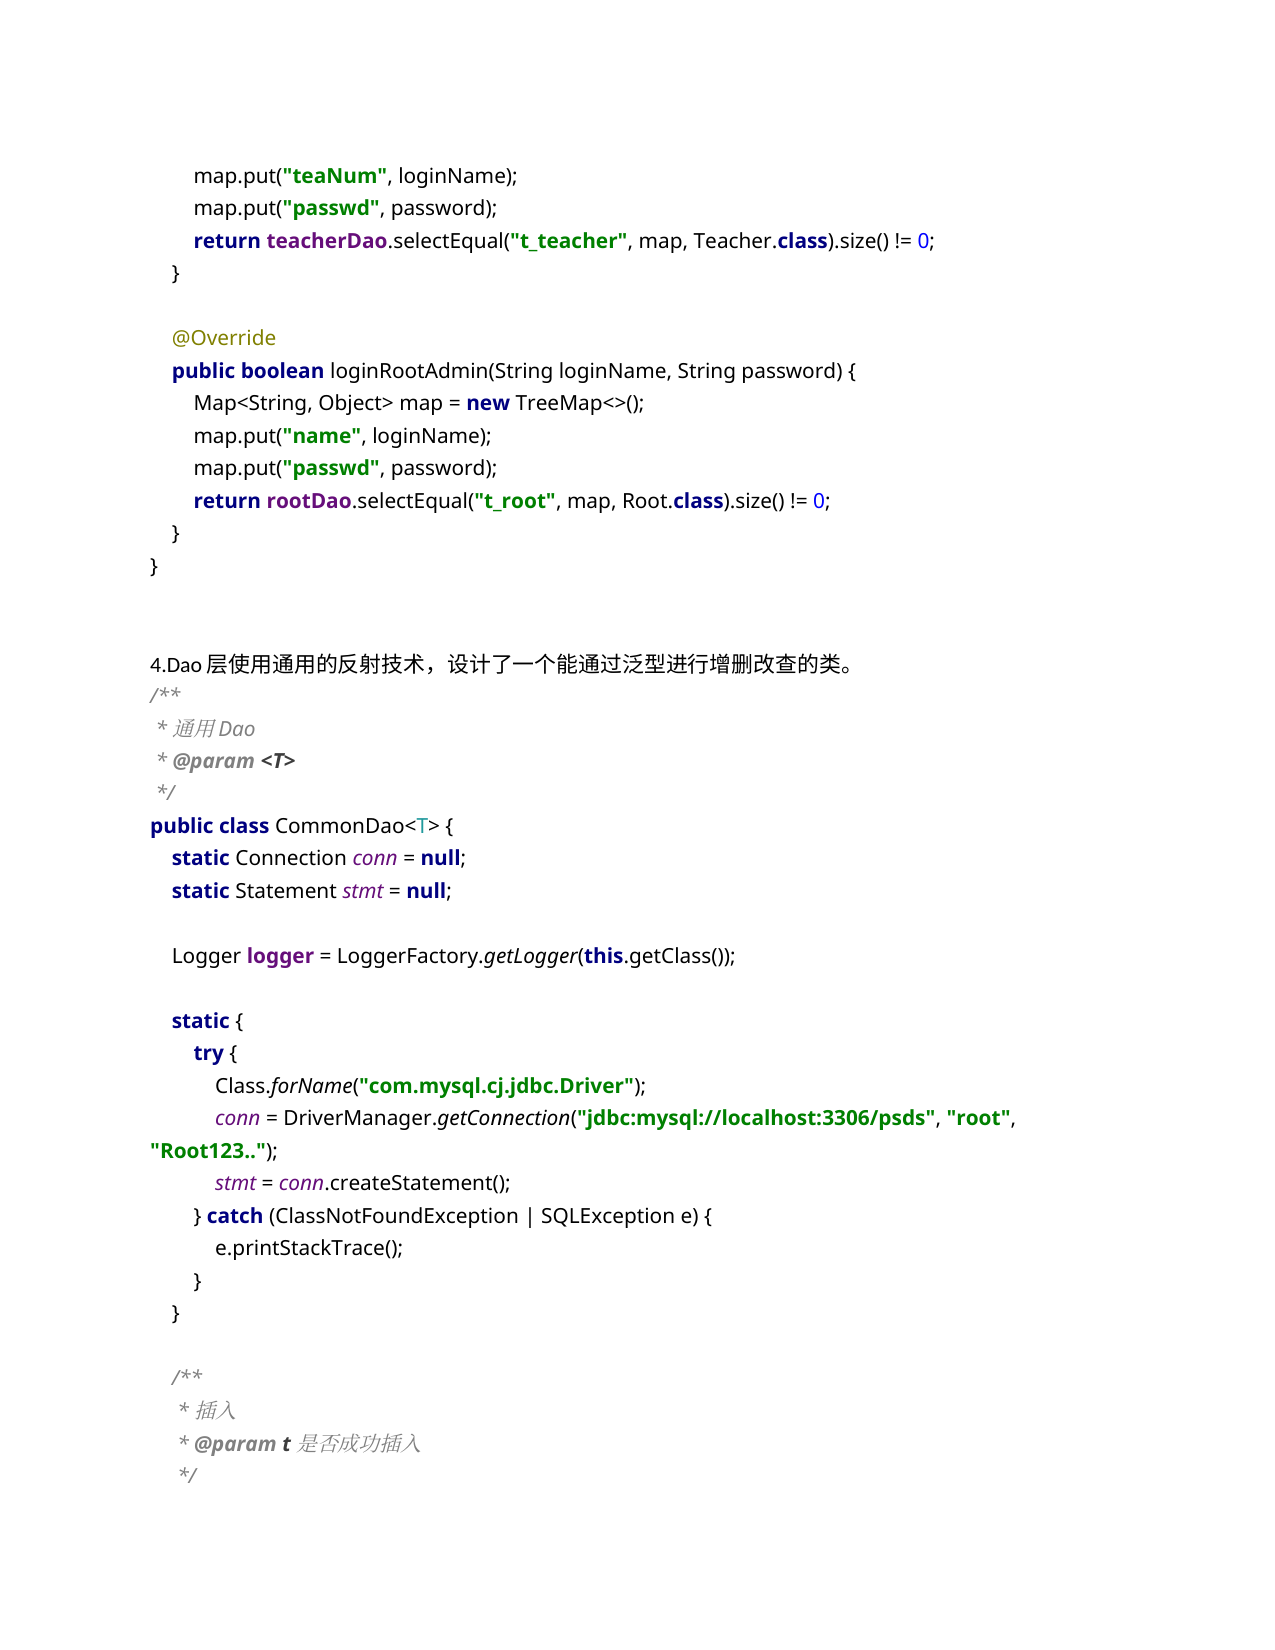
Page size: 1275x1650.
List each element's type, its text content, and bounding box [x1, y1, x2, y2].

text 4.Dao层使用通用的反射技术，设计了一个能通过泛型进行增删改查的类。 [150, 646, 1125, 679]
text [150, 679, 1125, 1491]
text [150, 159, 1125, 581]
